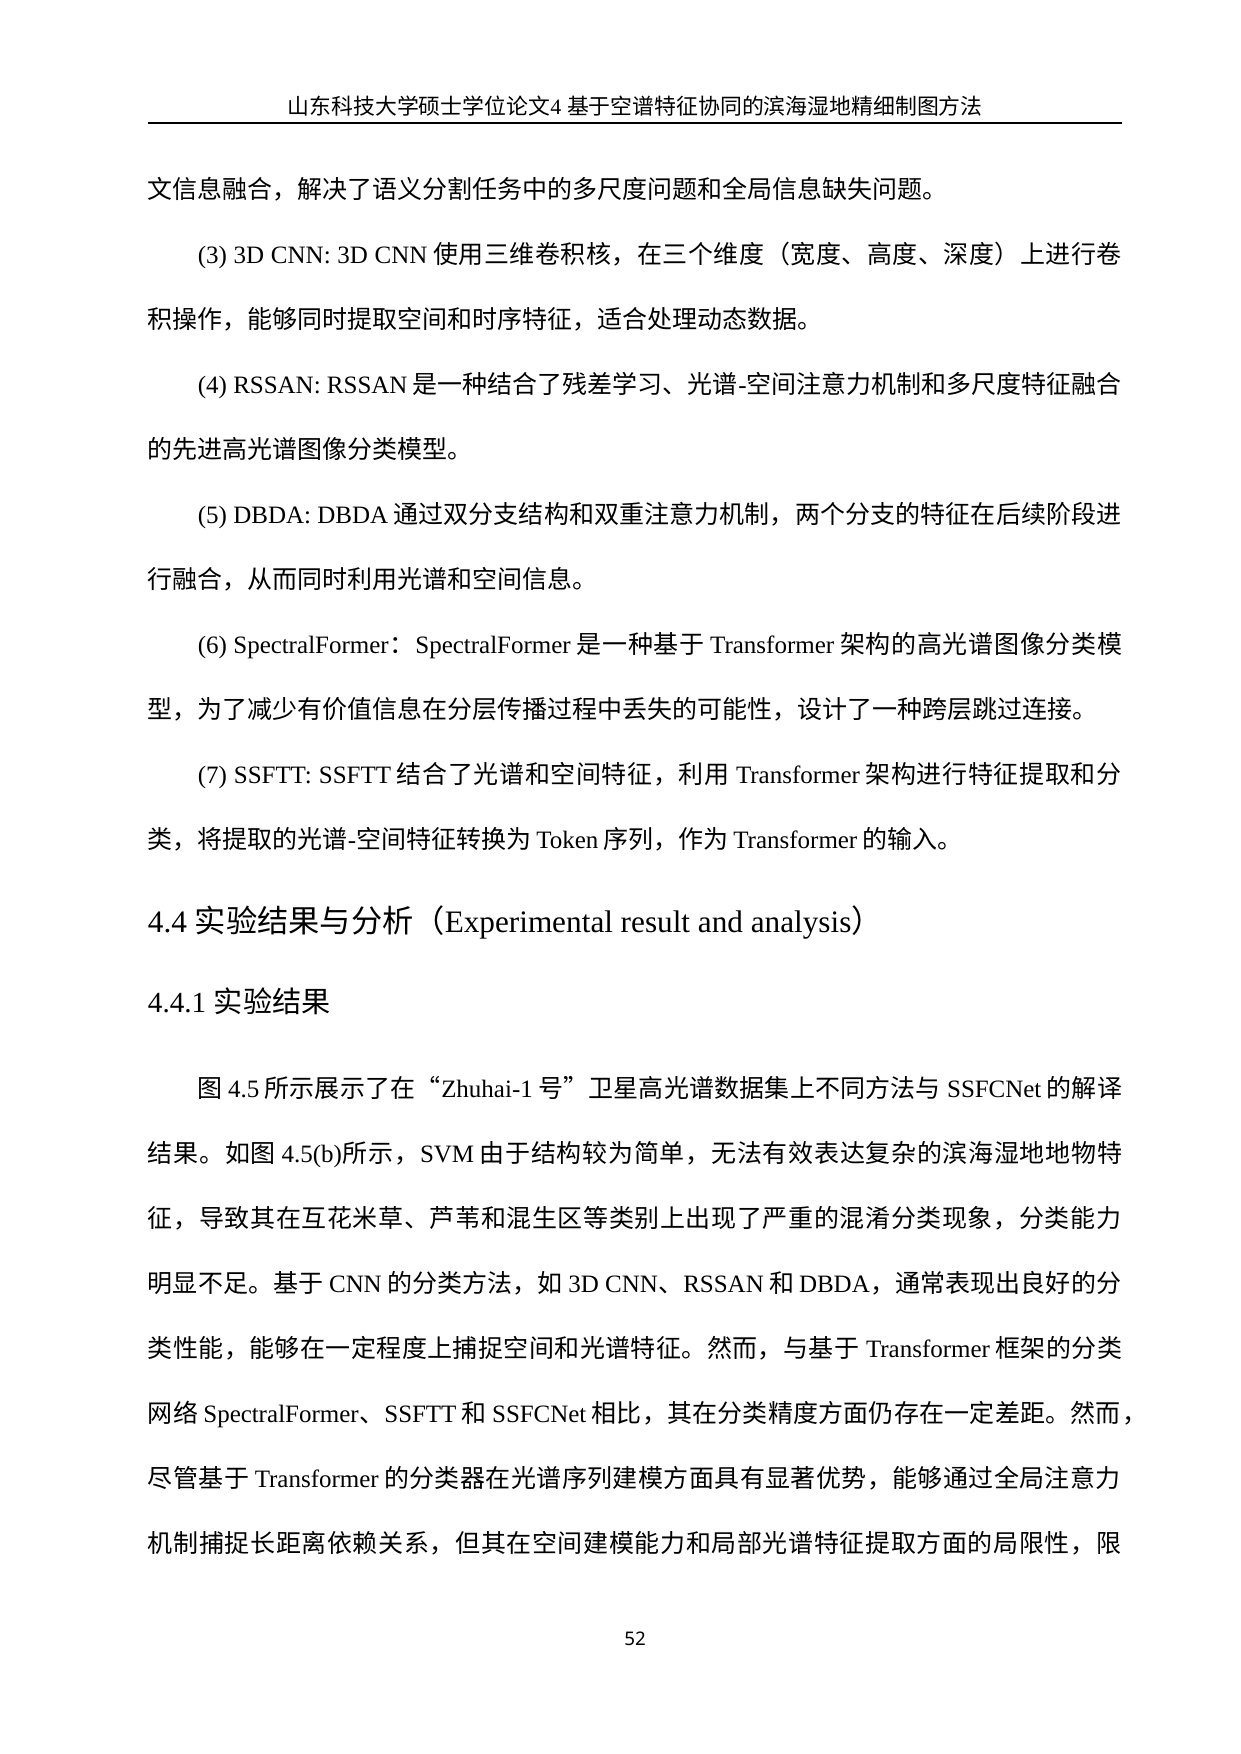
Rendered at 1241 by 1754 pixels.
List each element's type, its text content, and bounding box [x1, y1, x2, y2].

subtitle 4.4 实验结果与分析（Experimental result and analysis） [148, 886, 1122, 951]
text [148, 1054, 1122, 1574]
text (6) SpectralFormer：SpectralFormer是一种基于Transformer架构的高光谱图像分类模型，为了减少有价值信息在分层传播过程中丢失的可能性，设计了一种跨层跳过连接。 [148, 610, 1122, 740]
text (7) SSFTT: SSFTT结合了光谱和空间特征，利用Transformer架构进行特征提取和分类，将提取的光谱-空间特征转换为Token序列，作为Transformer的输入。 [148, 740, 1122, 870]
text (4) RSSAN: RSSAN是一种结合了残差学习、光谱-空间注意力机制和多尺度特征融合的先进高光谱图像分类模型。 [148, 350, 1122, 480]
subtitle 4.4.1 实验结果 [148, 968, 1122, 1033]
text (5) DBDA: DBDA通过双分支结构和双重注意力机制，两个分支的特征在后续阶段进行融合，从而同时利用光谱和空间信息。 [148, 480, 1122, 610]
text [148, 155, 1122, 220]
text (3) 3D CNN: 3D CNN使用三维卷积核，在三个维度（宽度、高度、深度）上进行卷积操作，能够同时提取空间和时序特征，适合处理动态数据。 [148, 220, 1122, 350]
